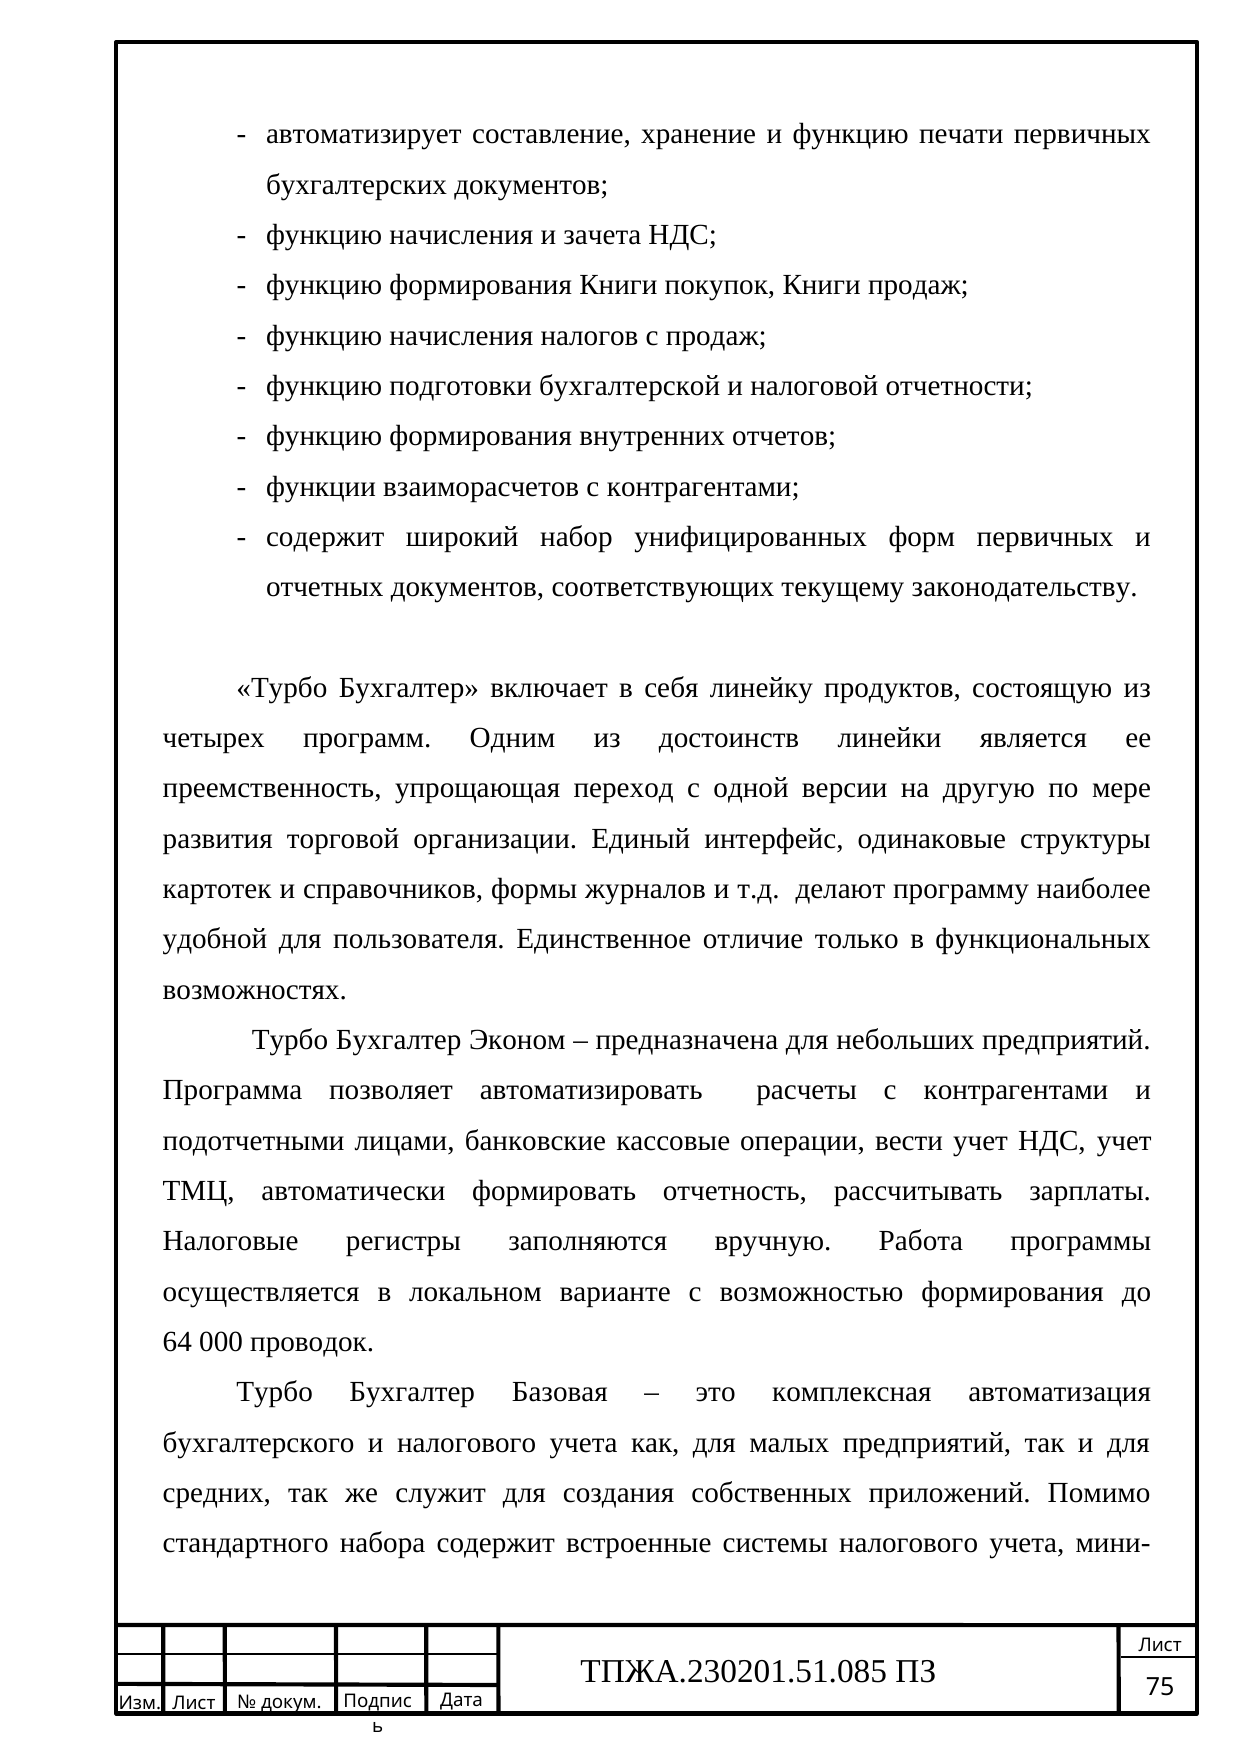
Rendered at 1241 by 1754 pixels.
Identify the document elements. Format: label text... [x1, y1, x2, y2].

text Турбо Бухгалтер Эконом – предназначена для небольших предприятий. Программа позволяет автоматизировать расчеты с контрагентами и подотчетными лицами, банковские кассовые операции, вести учет НДС, учет ТМЦ, автоматически формировать отчетность, рассчитывать зарплаты. Налоговые регистры заполняются вручную. Работа программы осуществляется в локальном варианте с возможностью формирования до 64 000 проводок. [162, 1022, 1152, 1358]
list функции взаиморасчетов с контрагентами; [236, 469, 1152, 502]
text «Турбо Бухгалтер» включает в себя линейку продуктов, состоящую из четырех программ. Одним из достоинств линейки является ее преемственность, упрощающая переход с одной версии на другую по мере развития торговой организации. Единый интерфейс, одинаковые структуры картотек и справочников, формы журналов и т.д. делают программу наиболее удобной для пользователя. Единственное отличие только в функциональных возможностях. [162, 670, 1152, 1005]
list автоматизирует составление, хранение и функцию печати первичных бухгалтерских документов; [236, 117, 1152, 200]
list функцию формирования внутренних отчетов; [236, 418, 1152, 452]
list функцию начисления налогов с продаж; [236, 318, 1152, 351]
list функцию формирования Книги покупок, Книги продаж; [236, 267, 1152, 301]
list функцию начисления и зачета НДС; [236, 217, 1152, 251]
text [162, 1374, 1152, 1559]
list содержит широкий набор унифицированных форм первичных и отчетных документов, соответствующих текущему законодательству. [236, 519, 1152, 603]
list функцию подготовки бухгалтерской и налоговой отчетности; [236, 368, 1152, 402]
